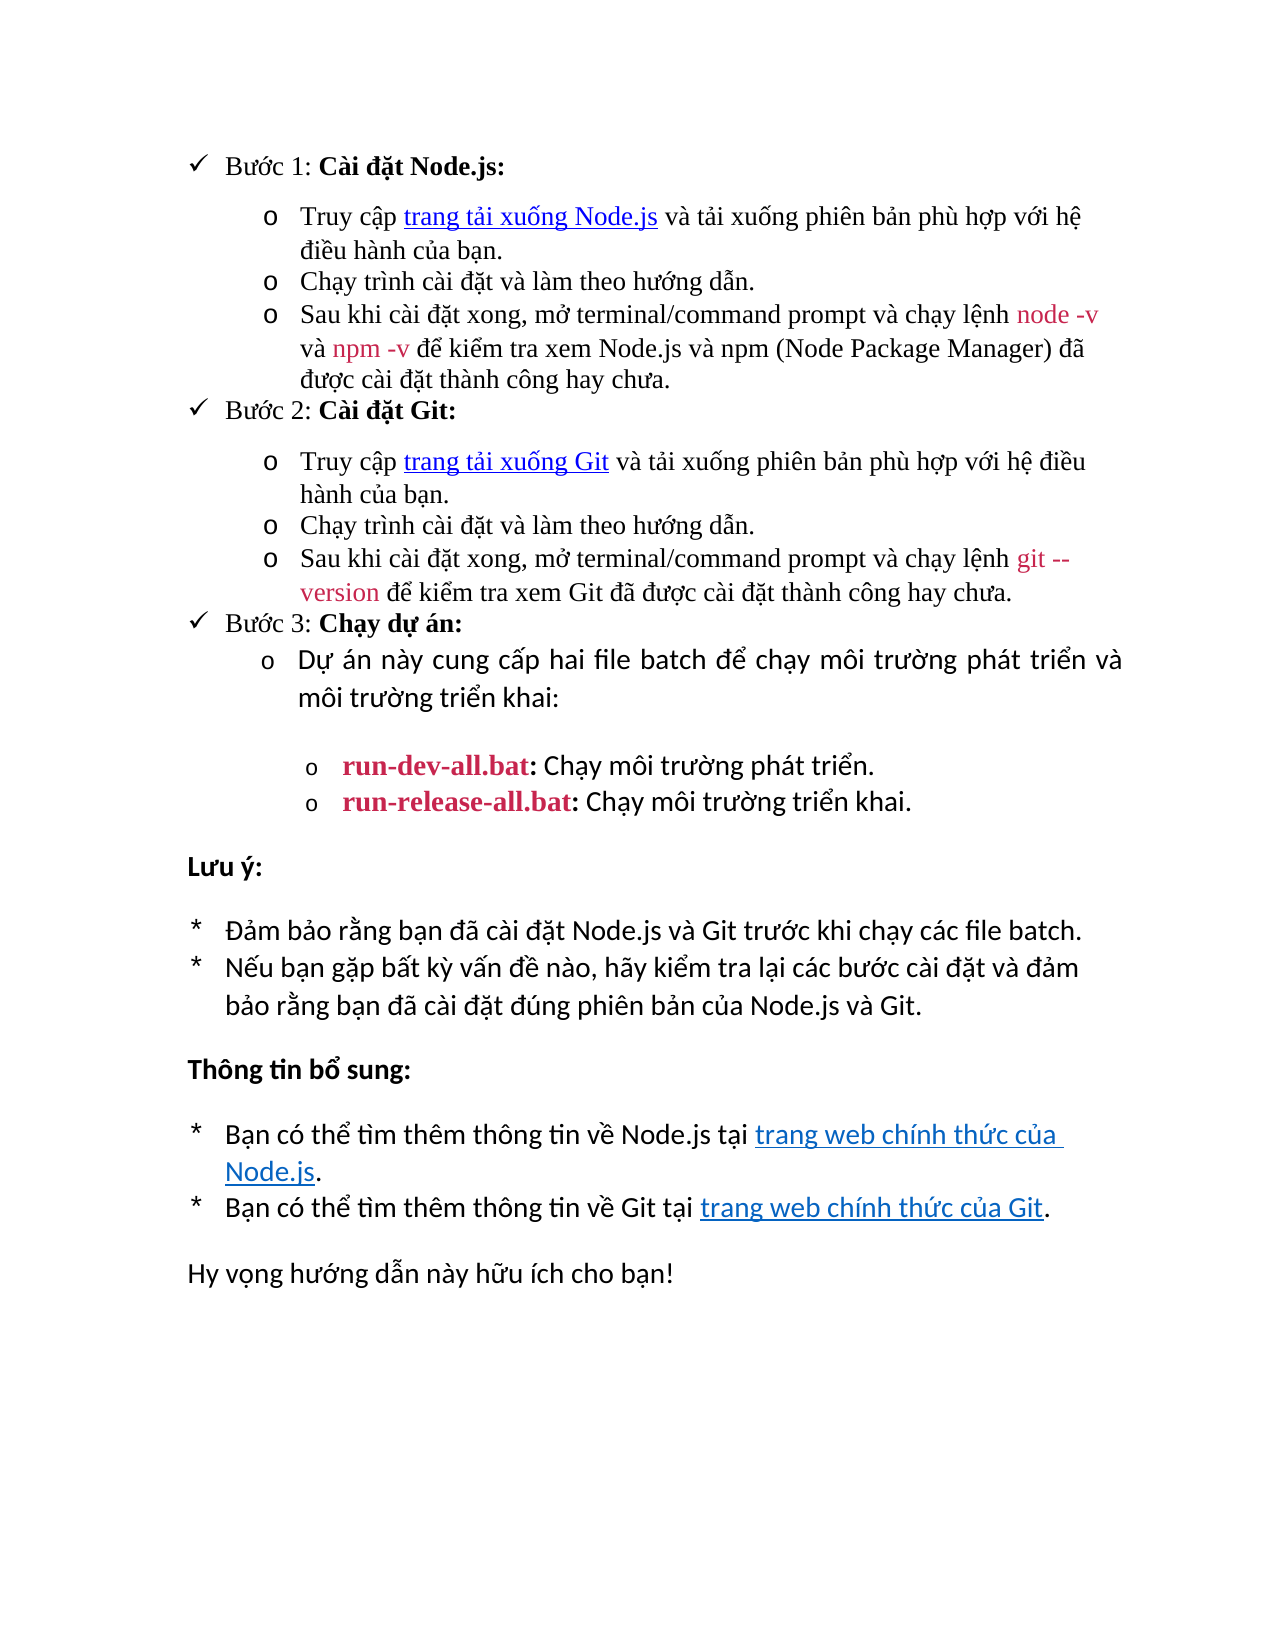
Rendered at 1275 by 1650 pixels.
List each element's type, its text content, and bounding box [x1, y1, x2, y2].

list Bước 2: Cài đặt Git: [187, 394, 1125, 425]
list Nếu bạn gặp bất kỳ vấn đề nào, hãy kiểm tra lại các bước cài đặt và đảm bảo rằng bạn đã cài đặt đúng phiên bản của Node.js và Git. [187, 949, 1125, 1022]
list Truy cập trang tải xuống Git và tải xuống phiên bản phù hợp với hệ điều hành của bạn. [262, 444, 1125, 509]
list Chạy trình cài đặt và làm theo hướng dẫn. [262, 265, 1125, 298]
list run-release-all.bat: Chạy môi trường triển khai. [304, 783, 1125, 818]
list run-dev-all.bat: Chạy môi trường phát triển. [304, 747, 1125, 783]
text Lưu ý: [150, 848, 1125, 883]
list Dự án này cung cấp hai file batch để chạy môi trường phát triển và môi trường triển khai: [260, 641, 1125, 715]
list Truy cập trang tải xuống Node.js và tải xuống phiên bản phù hợp với hệ điều hành của bạn. [262, 200, 1125, 265]
list Bước 3: Chạy dự án: [187, 607, 1125, 638]
text Hy vọng hướng dẫn này hữu ích cho bạn! [187, 1255, 1125, 1291]
list Sau khi cài đặt xong, mở terminal/command prompt và chạy lệnh git --version để kiểm tra xem Git đã được cài đặt thành công hay chưa. [262, 543, 1125, 607]
list Bạn có thể tìm thêm thông tin về Node.js tại trang web chính thức của Node.js. [187, 1116, 1125, 1189]
list Bước 1: Cài đặt Node.js: [187, 150, 1125, 181]
list Chạy trình cài đặt và làm theo hướng dẫn. [262, 509, 1125, 543]
text Thông tin bổ sung: [187, 1051, 1125, 1087]
list Đảm bảo rằng bạn đã cài đặt Node.js và Git trước khi chạy các file batch. [187, 912, 1125, 949]
list Bạn có thể tìm thêm thông tin về Git tại trang web chính thức của Git. [187, 1189, 1125, 1226]
list Sau khi cài đặt xong, mở terminal/command prompt và chạy lệnh node -v và npm -v để kiểm tra xem Node.js và npm (Node Package Manager) đã được cài đặt thành công hay chưa. [262, 298, 1125, 394]
